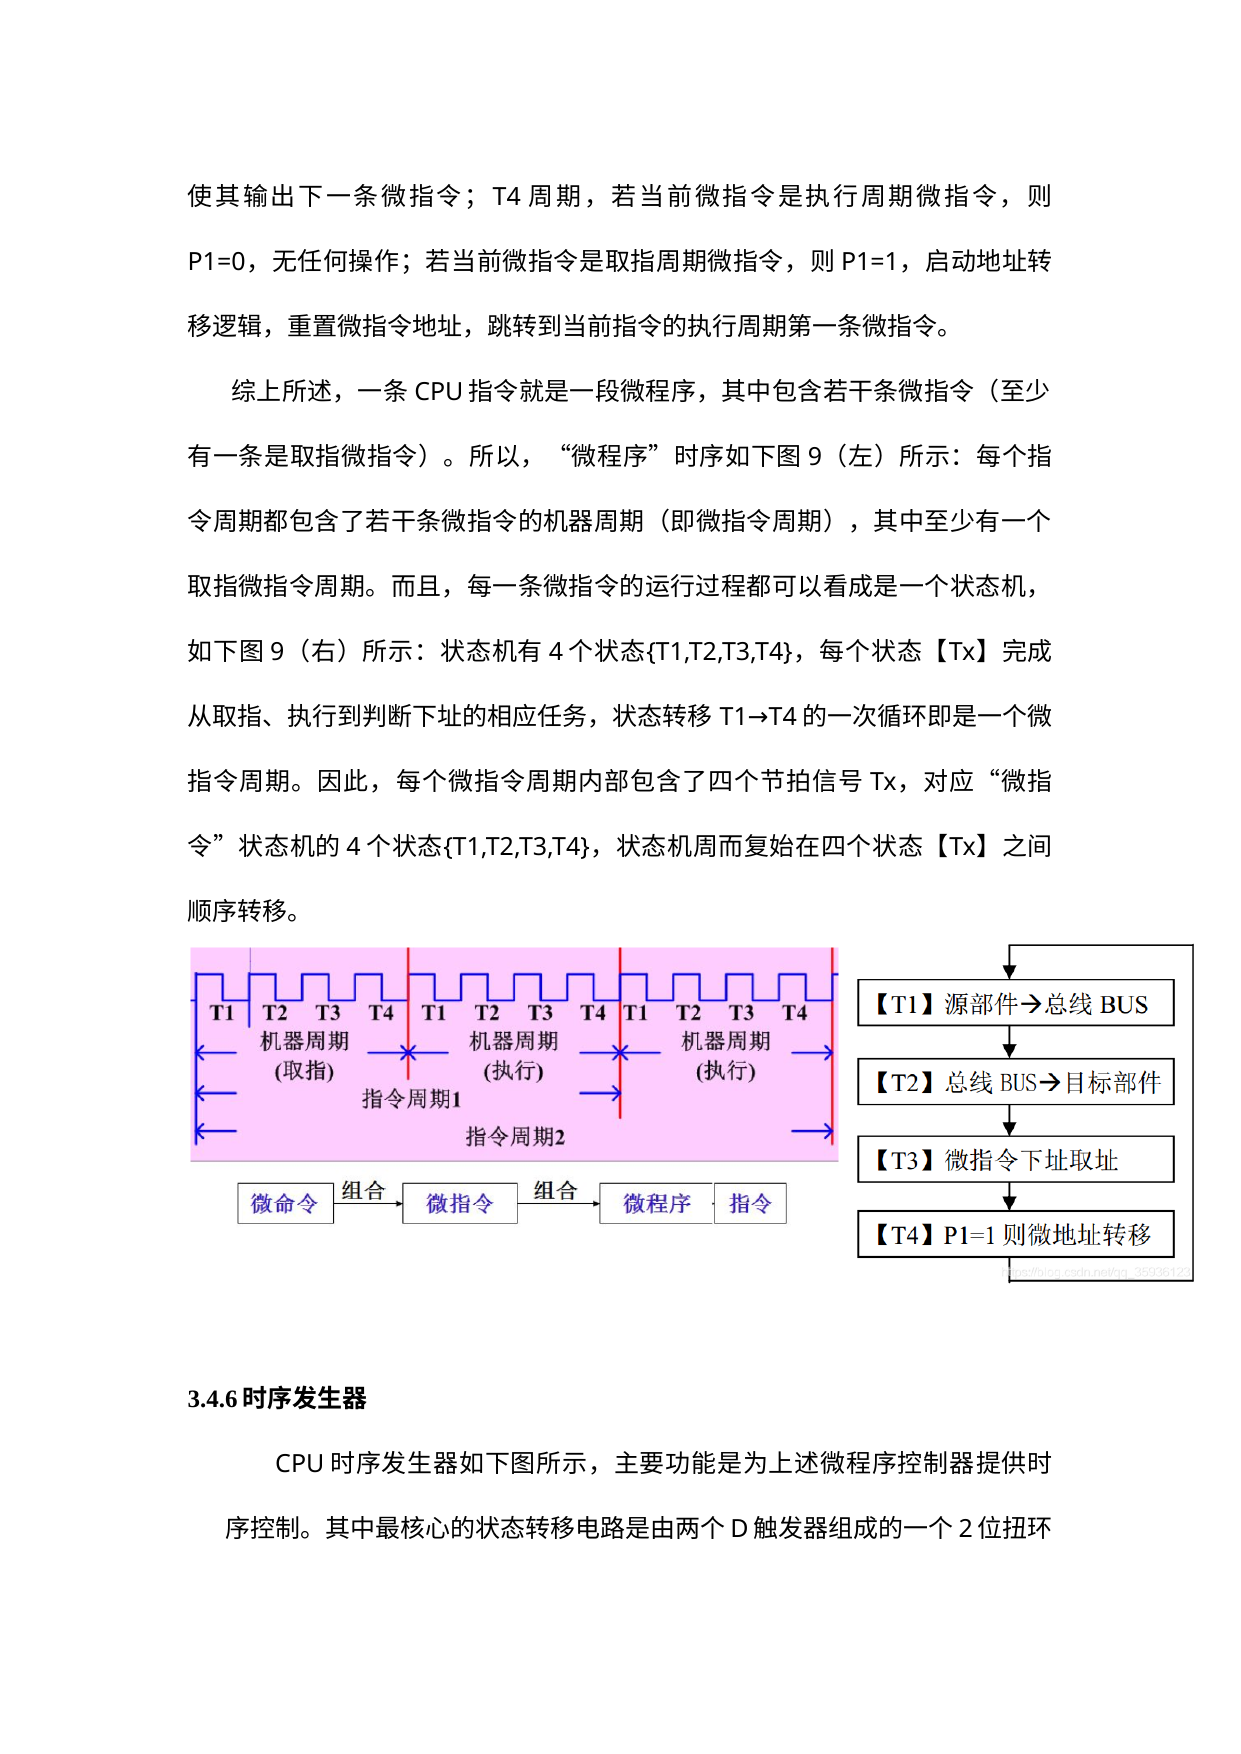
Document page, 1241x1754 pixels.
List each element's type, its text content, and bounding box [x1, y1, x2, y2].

text 3.4.6时序发生器 [187, 1364, 1053, 1429]
text 综上所述，一条CPU指令就是一段微程序，其中包含若干条微指令（至少有一条是取指微指令）。所以，“微程序”时序如下图9（左）所示：每个指令周期都包含了若干条微指令的机器周期（即微指令周期），其中至少有一个取指微指令周期。而且，每一条微指令的运行过程都可以看成是一个状态机，如下图9（右）所示：状态机有4个状态{T1,T2,T3,T4}，每个状态【Tx】完成从取指、执行到判断下址的相应任务，状态转移T1→T4的一次循环即是一个微指令周期。因此，每个微指令周期内部包含了四个节拍信号Tx，对应“微指令”状态机的4个状态{T1,T2,T3,T4}，状态机周而复始在四个状态【Tx】之间顺序转移。 [187, 357, 1053, 942]
picture [187, 942, 1197, 1286]
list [225, 1429, 1053, 1559]
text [187, 162, 1053, 357]
